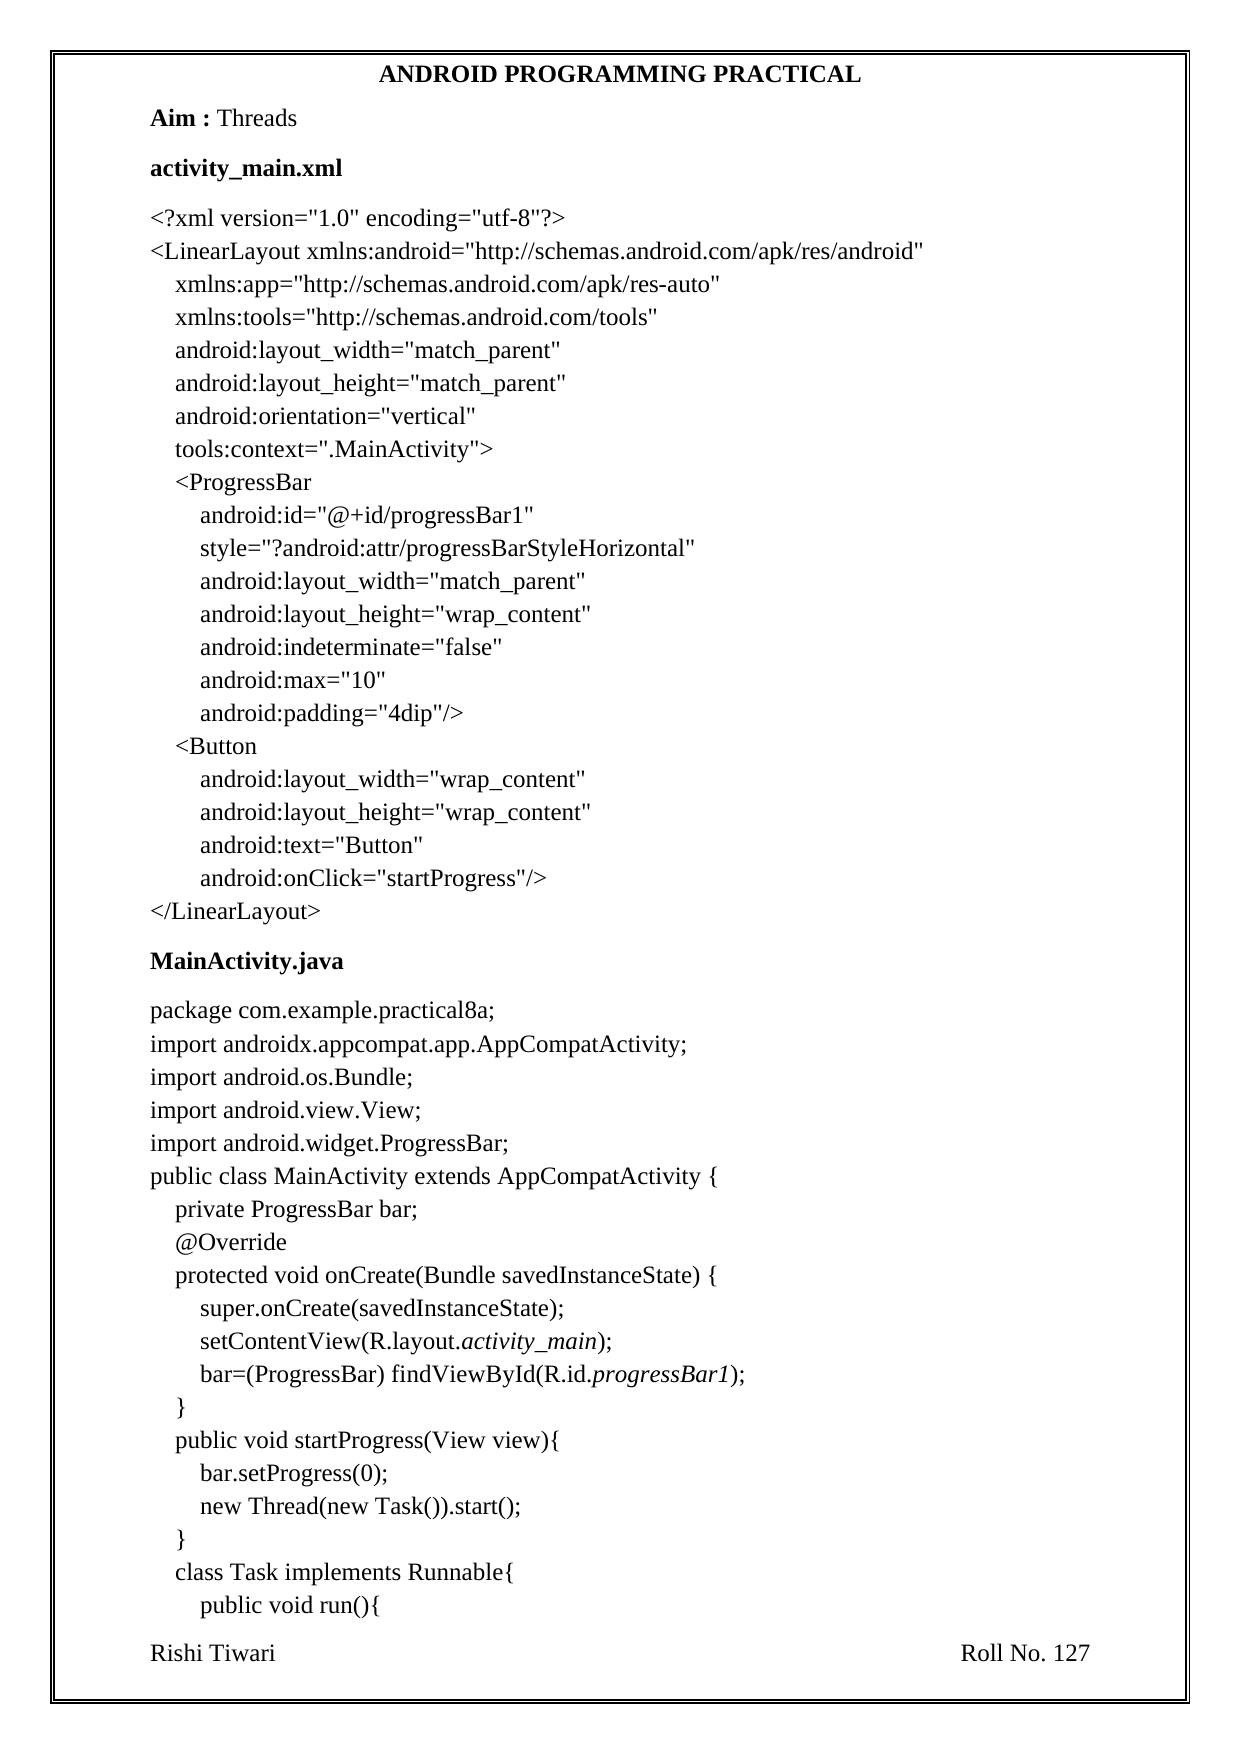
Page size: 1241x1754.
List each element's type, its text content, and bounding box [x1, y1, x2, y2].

text <?xml version="1.0" encoding="utf-8"?> <LinearLayout xmlns:android="http://schemas.android.com/apk/res/android" xmlns:app="http://schemas.android.com/apk/res-auto" xmlns:tools="http://schemas.android.com/tools" android:layout_width="match_parent" android:layout_height="match_parent" android:orientation="vertical" tools:context=".MainActivity"> <ProgressBar android:id="@+id/progressBar1" style="?android:attr/progressBarStyleHorizontal" android:layout_width="match_parent" android:layout_height="wrap_content" android:indeterminate="false" android:max="10" android:padding="4dip"/> <Button android:layout_width="wrap_content" android:layout_height="wrap_content" android:text="Button" android:onClick="startProgress"/> </LinearLayout> [150, 203, 1090, 925]
text Aim : Threads [150, 103, 1090, 132]
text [150, 996, 1090, 1619]
text activity_main.xml [150, 153, 1090, 182]
text MainActivity.java [150, 946, 1090, 975]
